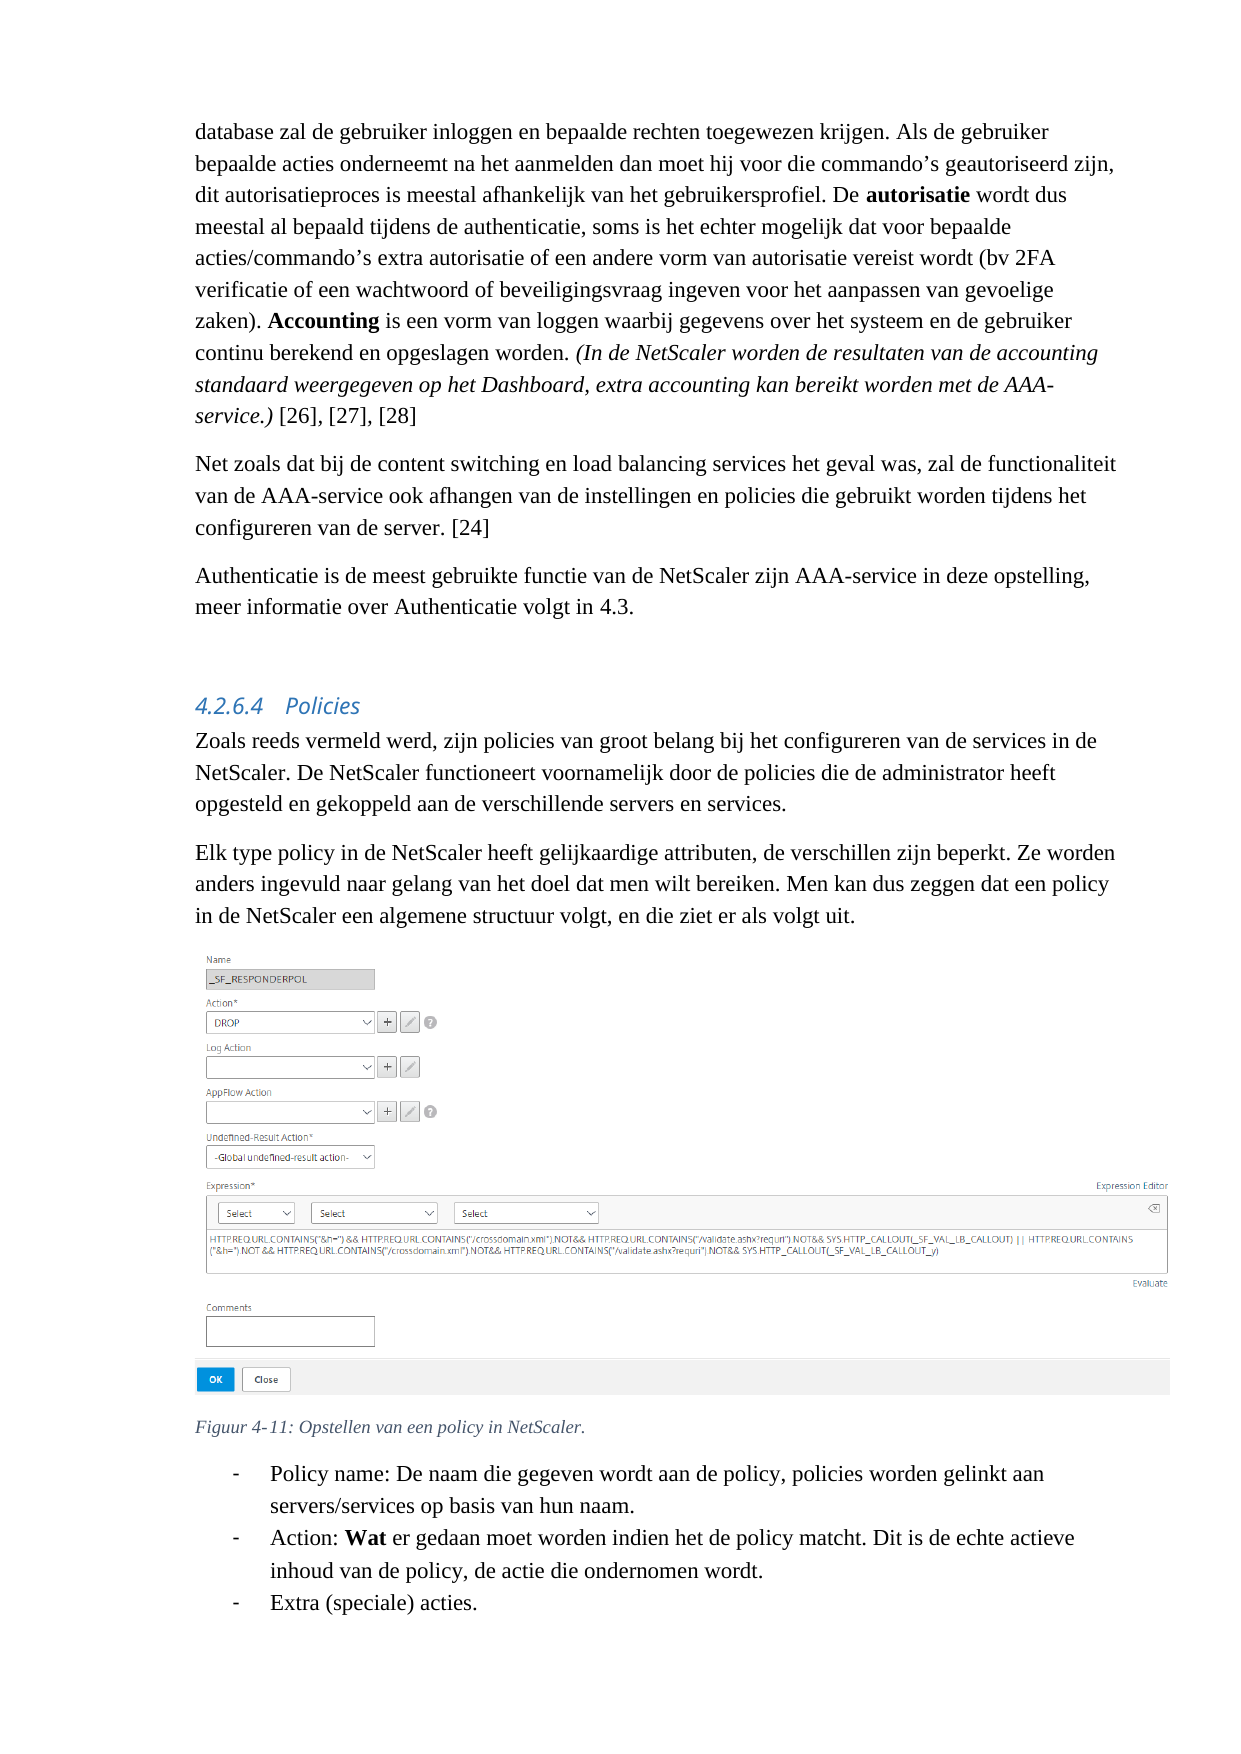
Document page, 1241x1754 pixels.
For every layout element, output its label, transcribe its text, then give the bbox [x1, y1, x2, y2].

list Policy name: De naam die gegeven wordt aan de policy, policies worden gelinkt aan servers/services op basis van hun naam. [232, 1459, 1122, 1518]
picture [194, 950, 1170, 1395]
list Action: Wat er gedaan moet worden indien het de policy matcht. Dit is de echte actieve inhoud van de policy, de actie die ondernomen wordt. [232, 1523, 1122, 1583]
list Extra (speciale) acties. [232, 1588, 1122, 1616]
text Elk type policy in de NetScaler heeft gelijkaardige attributen, de verschillen zijn beperkt. Ze worden anders ingevuld naar gelang van het doel dat men wilt bereiken. Men kan dus zeggen dat een policy in de NetScaler een algemene structuur volgt, en die ziet er als volgt uit. [195, 839, 1122, 928]
text Zoals reeds vermeld werd, zijn policies van groot belang bij het configureren van de services in de NetScaler. De NetScaler functioneert voornamelijk door de policies die de administrator heeft opgesteld en gekoppeld aan de verschillende servers en services. [195, 727, 1122, 817]
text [195, 118, 1122, 428]
text Net zoals dat bij de content switching en load balancing services het geval was, zal de functionaliteit van de AAA-service ook afhangen van de instellingen en policies die gebruikt worden tijdens het configureren van de server. [195, 450, 1122, 540]
subtitle Policies [195, 690, 1122, 721]
text Authenticatie is de meest gebruikte functie van de NetScaler zijn AAA-service in deze opstelling, meer informatie over Authenticatie volgt in 4.3. [195, 562, 1122, 620]
